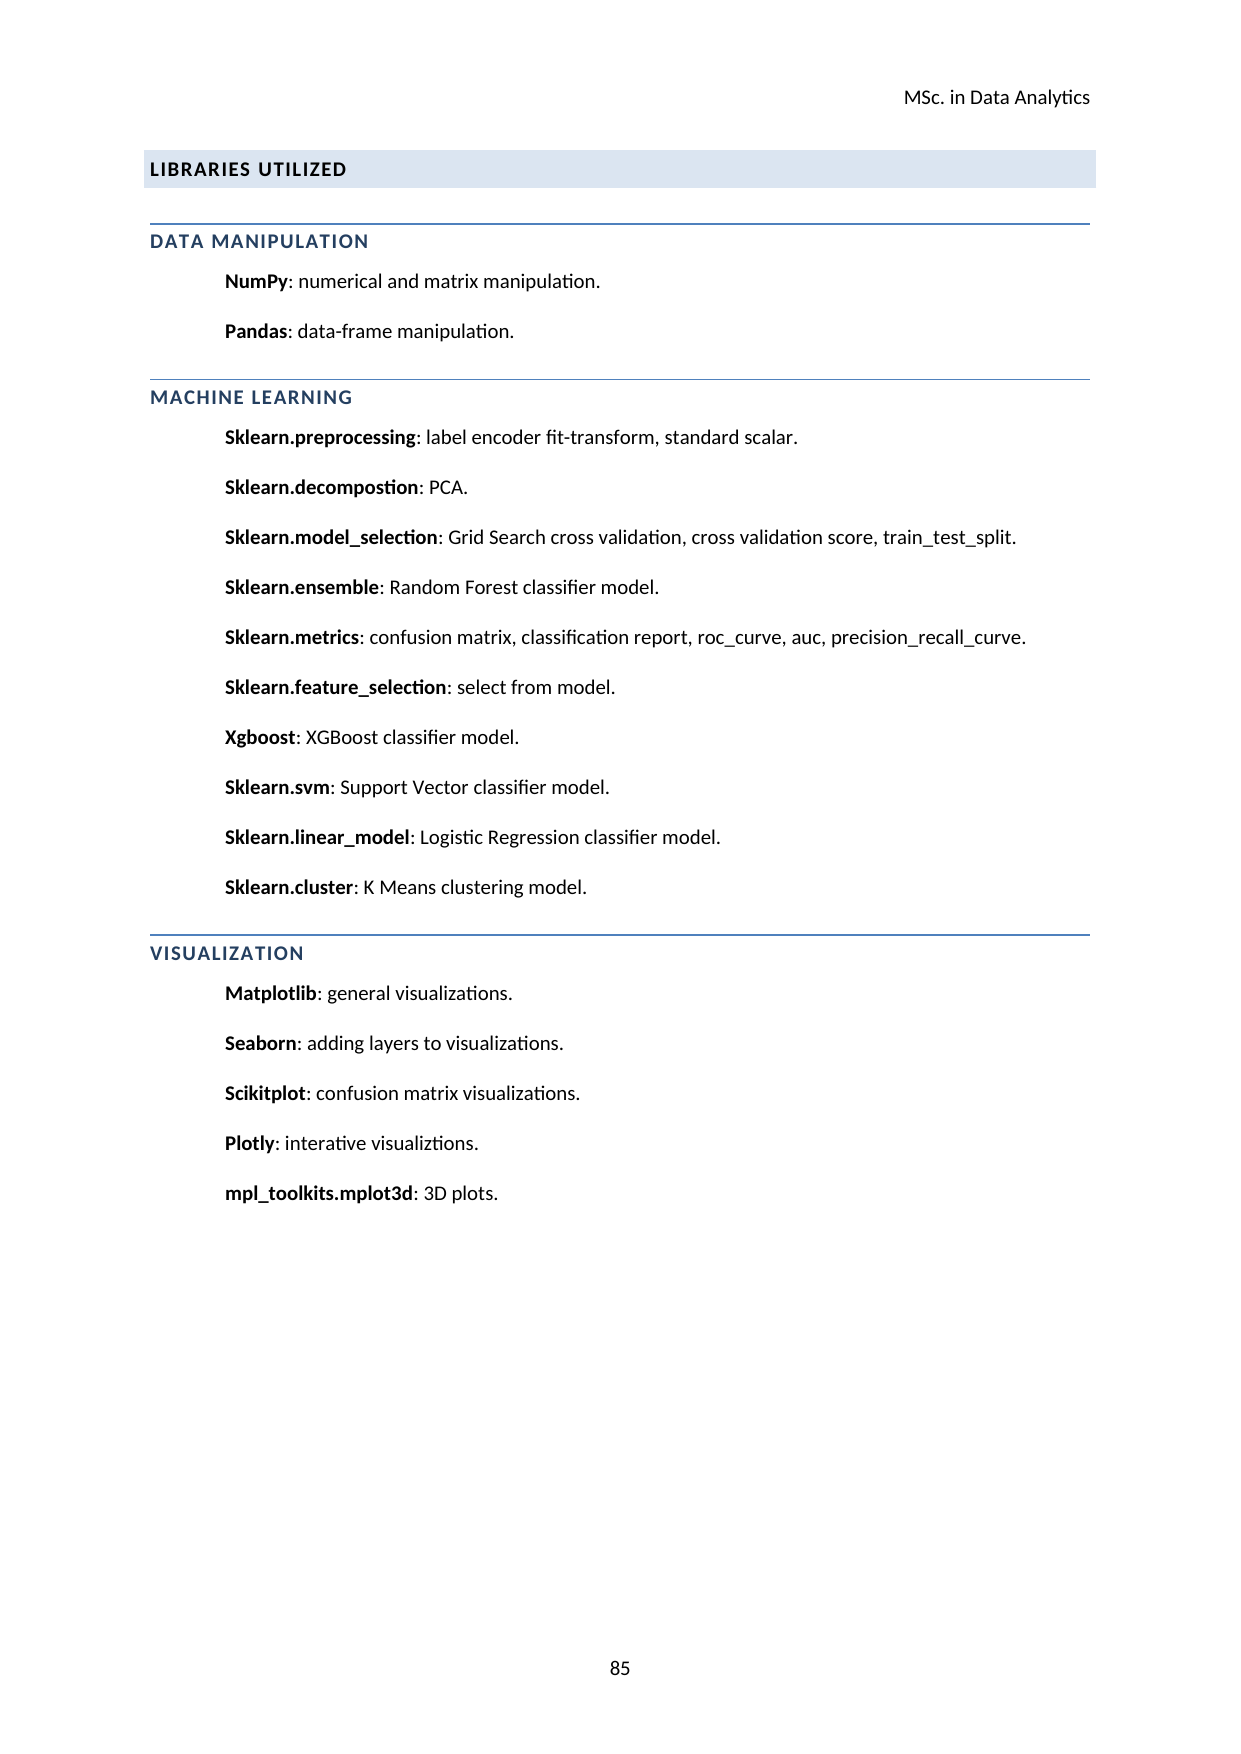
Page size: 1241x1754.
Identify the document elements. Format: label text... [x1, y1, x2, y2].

text Sklearn.linear_model: Logistic Regression classifier model. [150, 824, 1090, 849]
subtitle Visualization [150, 936, 1090, 966]
text Sklearn.decompostion: PCA. [150, 474, 1090, 499]
text Plotly: interative visualiztions. [150, 1130, 1090, 1155]
text Sklearn.model_selection: Grid Search cross validation, cross validation score, train_test_split. [150, 524, 1090, 549]
text Sklearn.svm: Support Vector classifier model. [150, 774, 1090, 799]
subtitle Data Manipulation [150, 225, 1090, 254]
text mpl_toolkits.mplot3d: 3D plots. [150, 1180, 1090, 1205]
text Matplotlib: general visualizations. [150, 980, 1090, 1005]
text Seaborn: adding layers to visualizations. [150, 1030, 1090, 1055]
text Scikitplot: confusion matrix visualizations. [150, 1080, 1090, 1105]
subtitle Libraries Utilized [150, 156, 1090, 182]
text Sklearn.cluster: K Means clustering model. [150, 874, 1090, 899]
text Sklearn.preprocessing: label encoder fit-transform, standard scalar. [150, 424, 1090, 449]
text Sklearn.feature_selection: select from model. [150, 674, 1090, 699]
text Sklearn.metrics: confusion matrix, classification report, roc_curve, auc, precision_recall_curve. [150, 624, 1090, 649]
text NumPy: numerical and matrix manipulation. [150, 268, 1090, 294]
subtitle Machine Learning [150, 380, 1090, 410]
text Sklearn.ensemble: Random Forest classifier model. [150, 574, 1090, 599]
text Xgboost: XGBoost classifier model. [150, 724, 1090, 749]
text Pandas: data-frame manipulation. [150, 318, 1090, 344]
